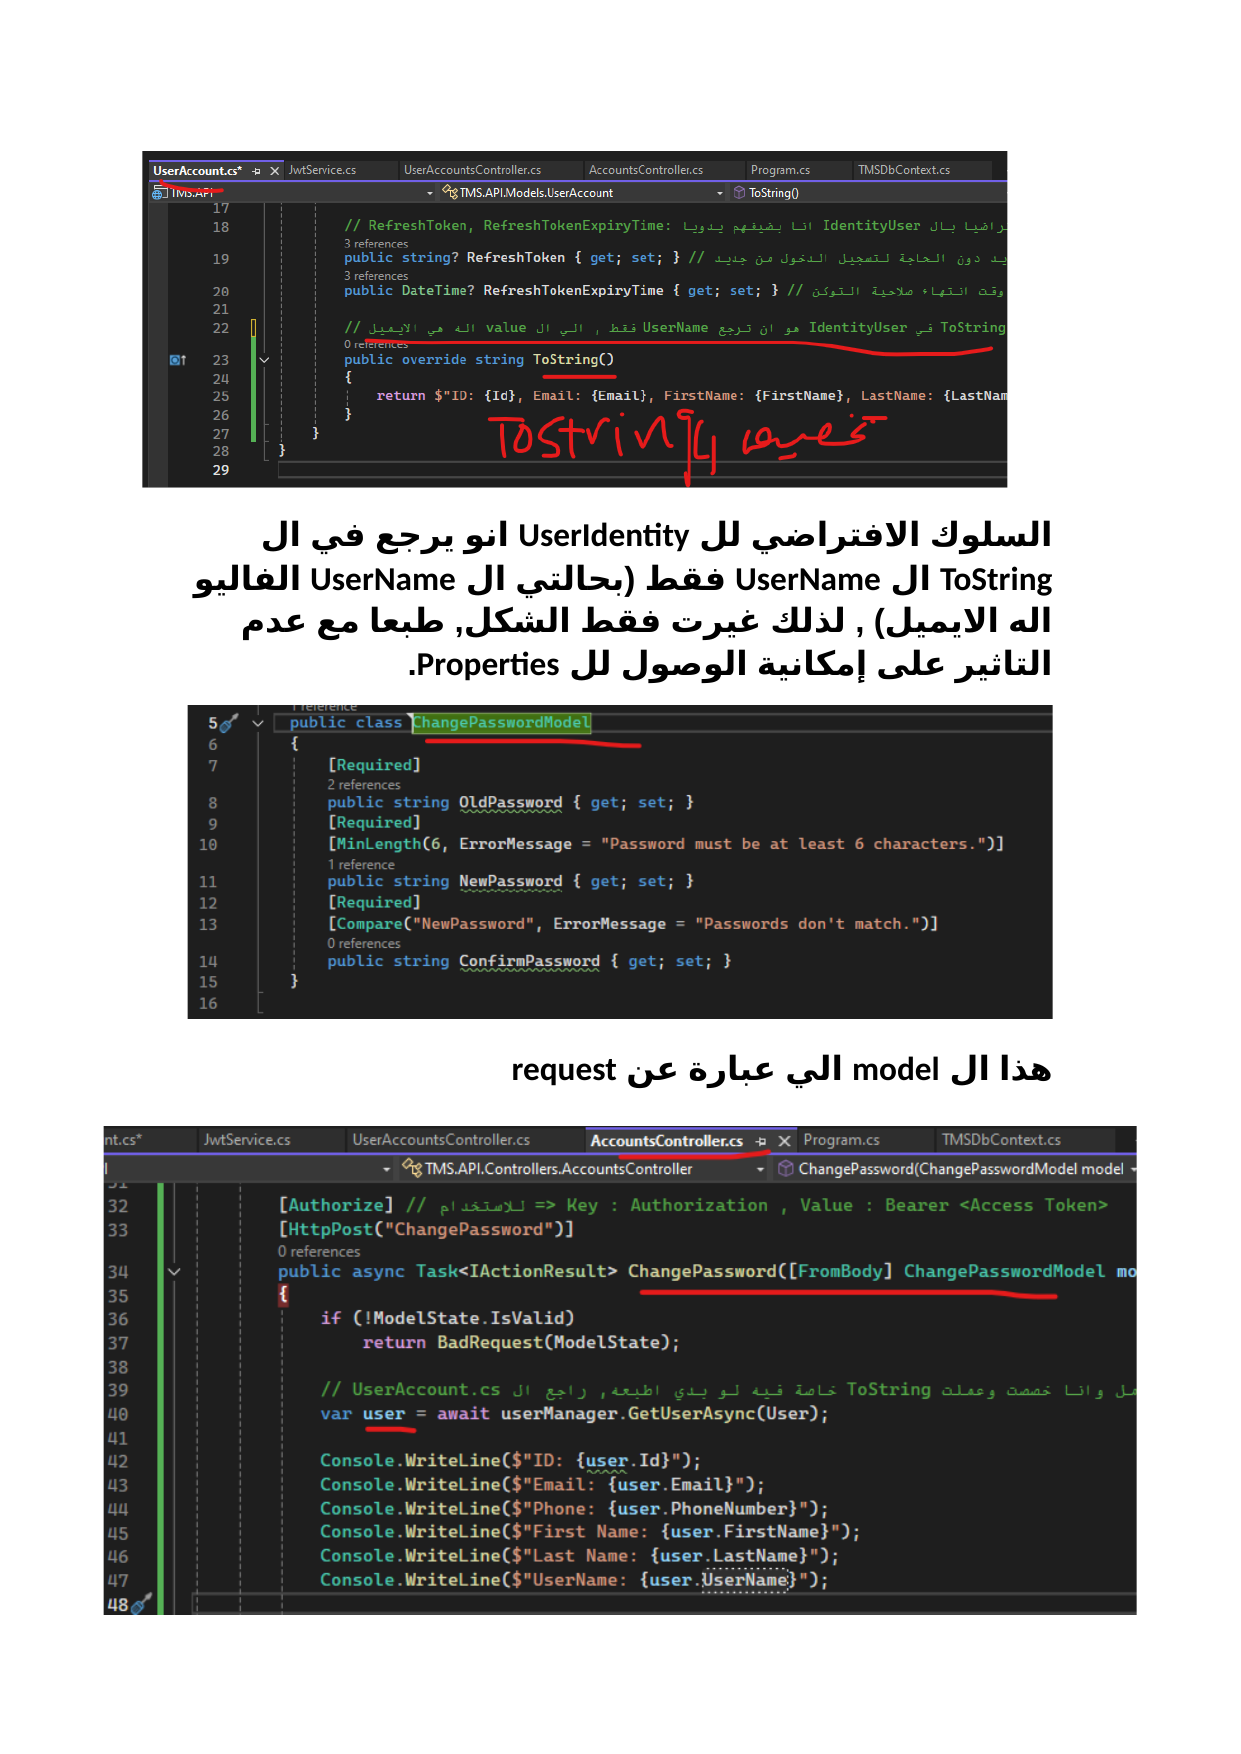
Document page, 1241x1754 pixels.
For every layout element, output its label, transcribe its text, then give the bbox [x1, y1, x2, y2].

picture [142, 151, 1008, 488]
picture [103, 1126, 1137, 1615]
text السلوك الافتراضي لل UserIdentity انو يرجع في ال ToString ال UserName فقط (بحالتي ال UserName الفاليو اله الايميل) , لذلك غيرت فقط الشكل, طبعا مع عدم التاثير على إمكانية الوصول لل Properties. [187, 514, 1053, 684]
text هذا ال model الي عبارة عن request [187, 1019, 1053, 1089]
picture [187, 705, 1053, 1019]
